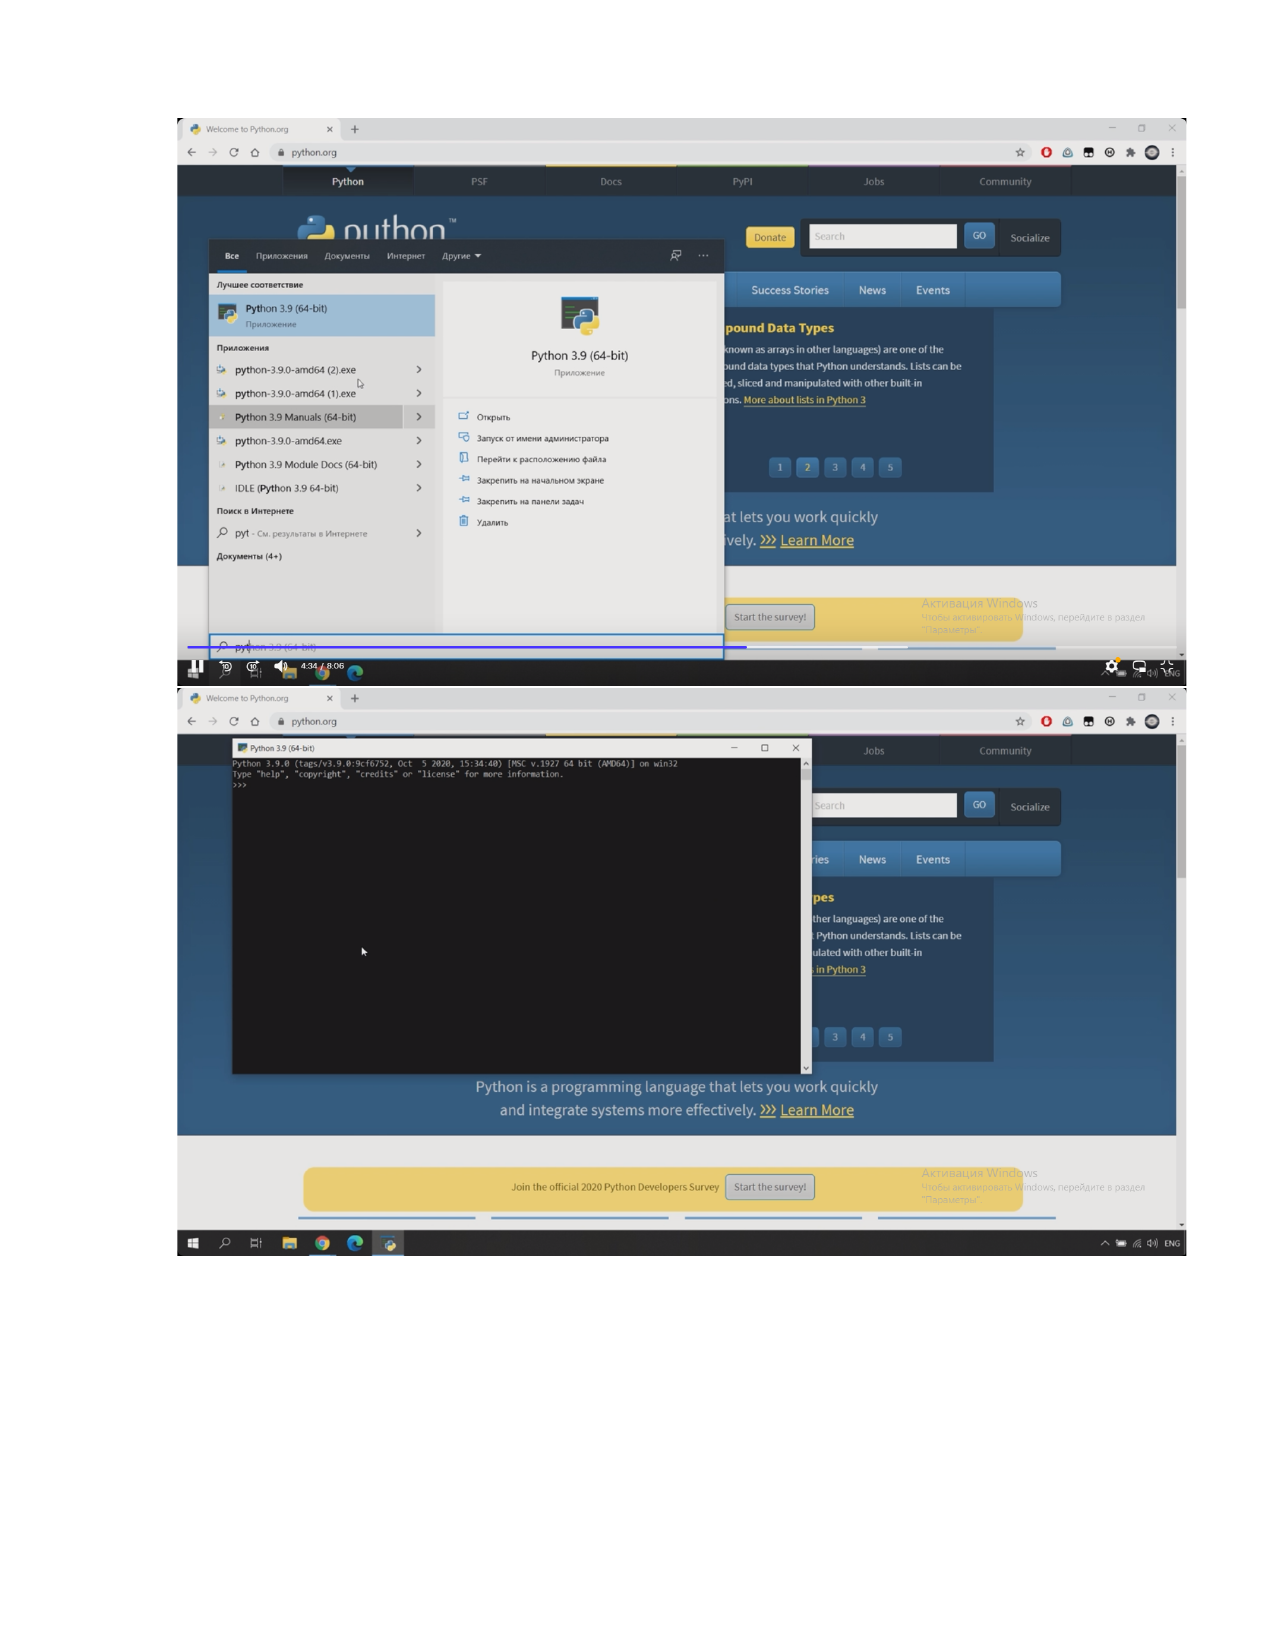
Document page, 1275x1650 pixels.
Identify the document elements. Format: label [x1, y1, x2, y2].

picture [177, 688, 1187, 1256]
picture [177, 118, 1187, 686]
